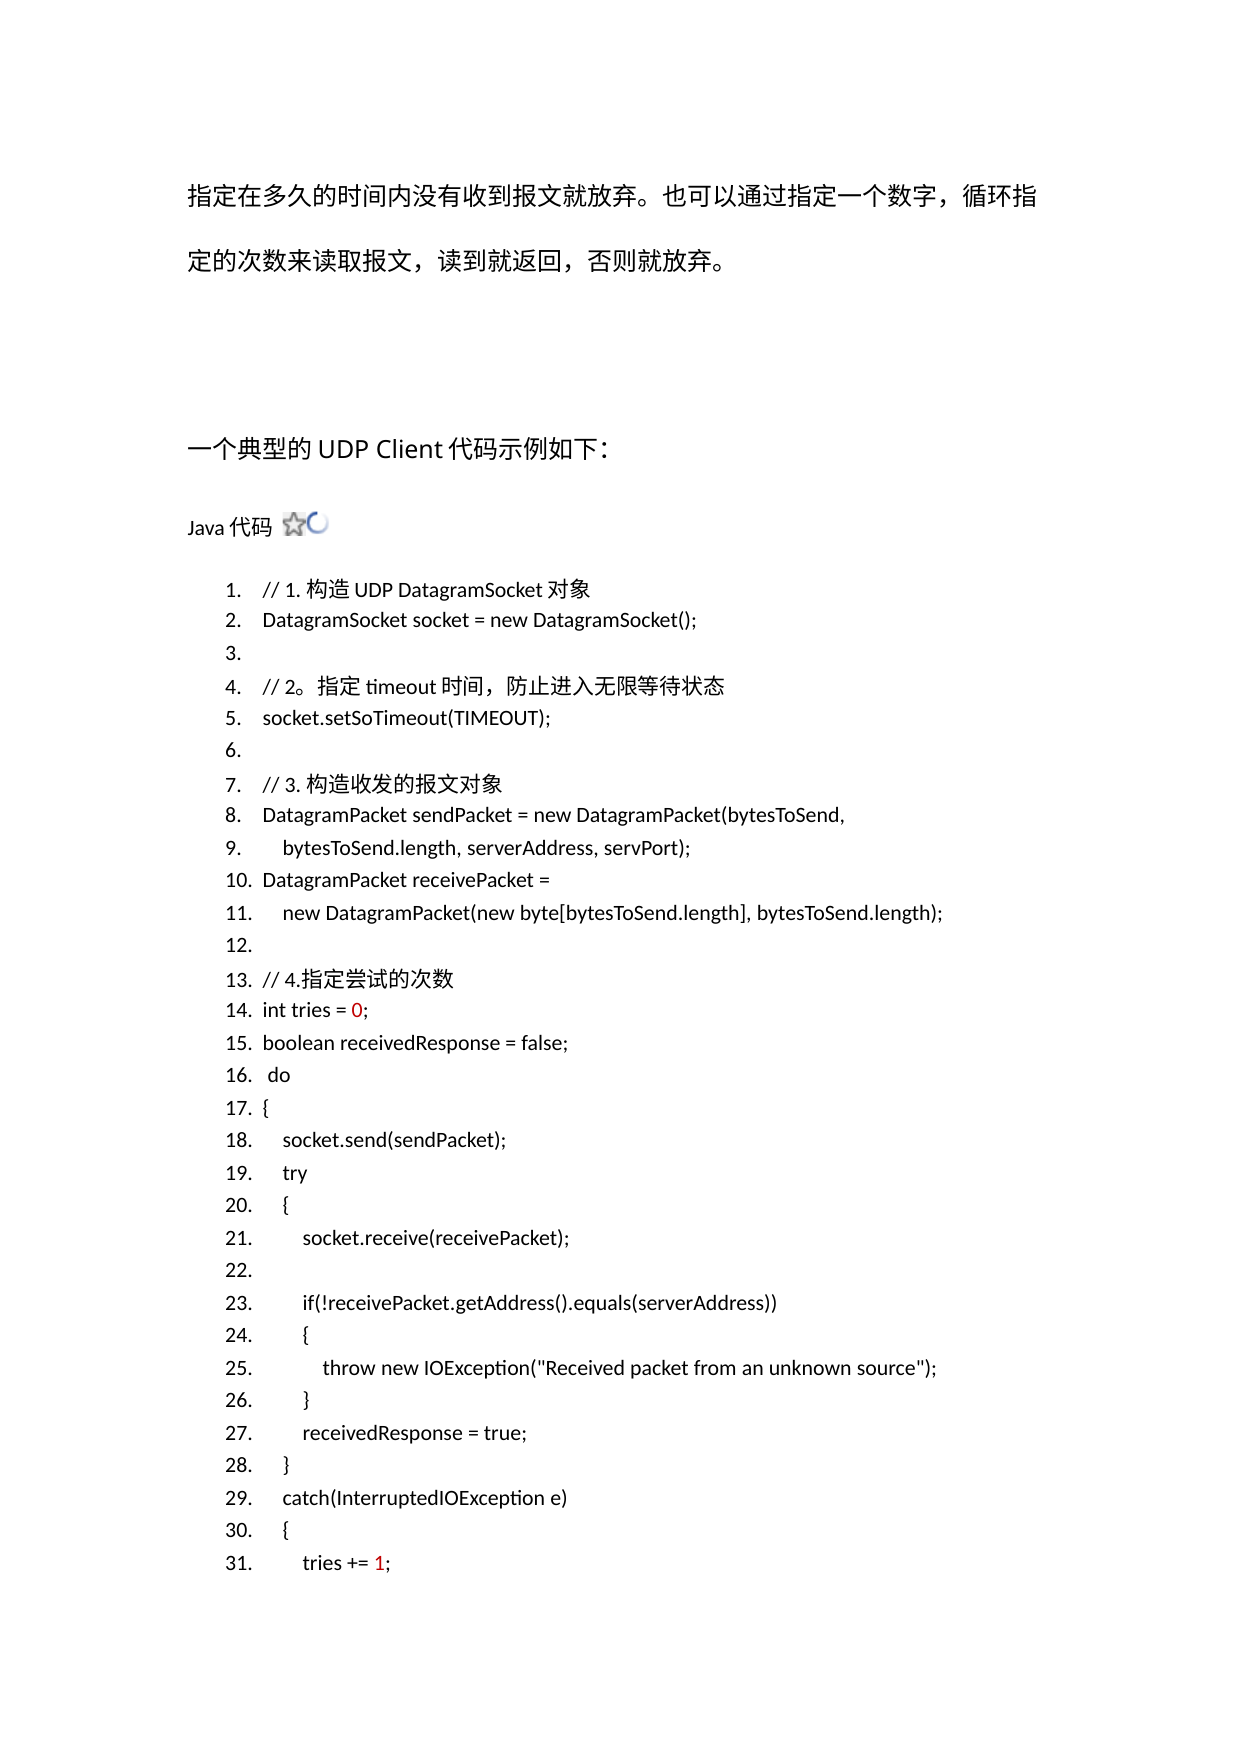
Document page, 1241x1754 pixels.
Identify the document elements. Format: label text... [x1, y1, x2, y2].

list tries += 1; [225, 1546, 1053, 1579]
list socket.send(sendPacket); [225, 1124, 1053, 1156]
list { [225, 1091, 1053, 1124]
list } [225, 1384, 1053, 1416]
list socket.receive(receivePacket); [225, 1221, 1053, 1254]
list catch(InterruptedIOException e) [225, 1481, 1053, 1514]
list DatagramPacket sendPacket = new DatagramPacket(bytesToSend, [225, 799, 1053, 831]
list receivedResponse = true; [225, 1416, 1053, 1449]
list { [225, 1514, 1053, 1546]
list try [225, 1156, 1053, 1189]
list // 3. 构造收发的报文对象 [225, 766, 1053, 799]
list { [225, 1189, 1053, 1221]
list // 1. 构造UDP DatagramSocket对象 [225, 571, 1053, 604]
list // 2。指定timeout时间，防止进入无限等待状态 [225, 669, 1053, 701]
list if(!receivePacket.getAddress().equals(serverAddress)) [225, 1286, 1053, 1319]
list boolean receivedResponse = false; [225, 1026, 1053, 1059]
text 一个典型的UDP Client代码示例如下： [187, 415, 1053, 480]
list } [225, 1449, 1053, 1481]
list DatagramSocket socket = new DatagramSocket(); [225, 604, 1053, 636]
list throw new IOException("Received packet from an unknown source"); [225, 1351, 1053, 1384]
list int tries = 0; [225, 994, 1053, 1026]
list bytesToSend.length, serverAddress, servPort); [225, 831, 1053, 864]
list DatagramPacket receivePacket = [225, 864, 1053, 896]
list socket.setSoTimeout(TIMEOUT); [225, 701, 1053, 734]
list new DatagramPacket(new byte[bytesToSend.length], bytesToSend.length); [225, 896, 1053, 929]
text Java代码 [187, 509, 1053, 542]
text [187, 162, 1053, 292]
picture [282, 510, 331, 536]
list { [225, 1319, 1053, 1351]
list do [225, 1059, 1053, 1091]
list // 4.指定尝试的次数 [225, 961, 1053, 994]
